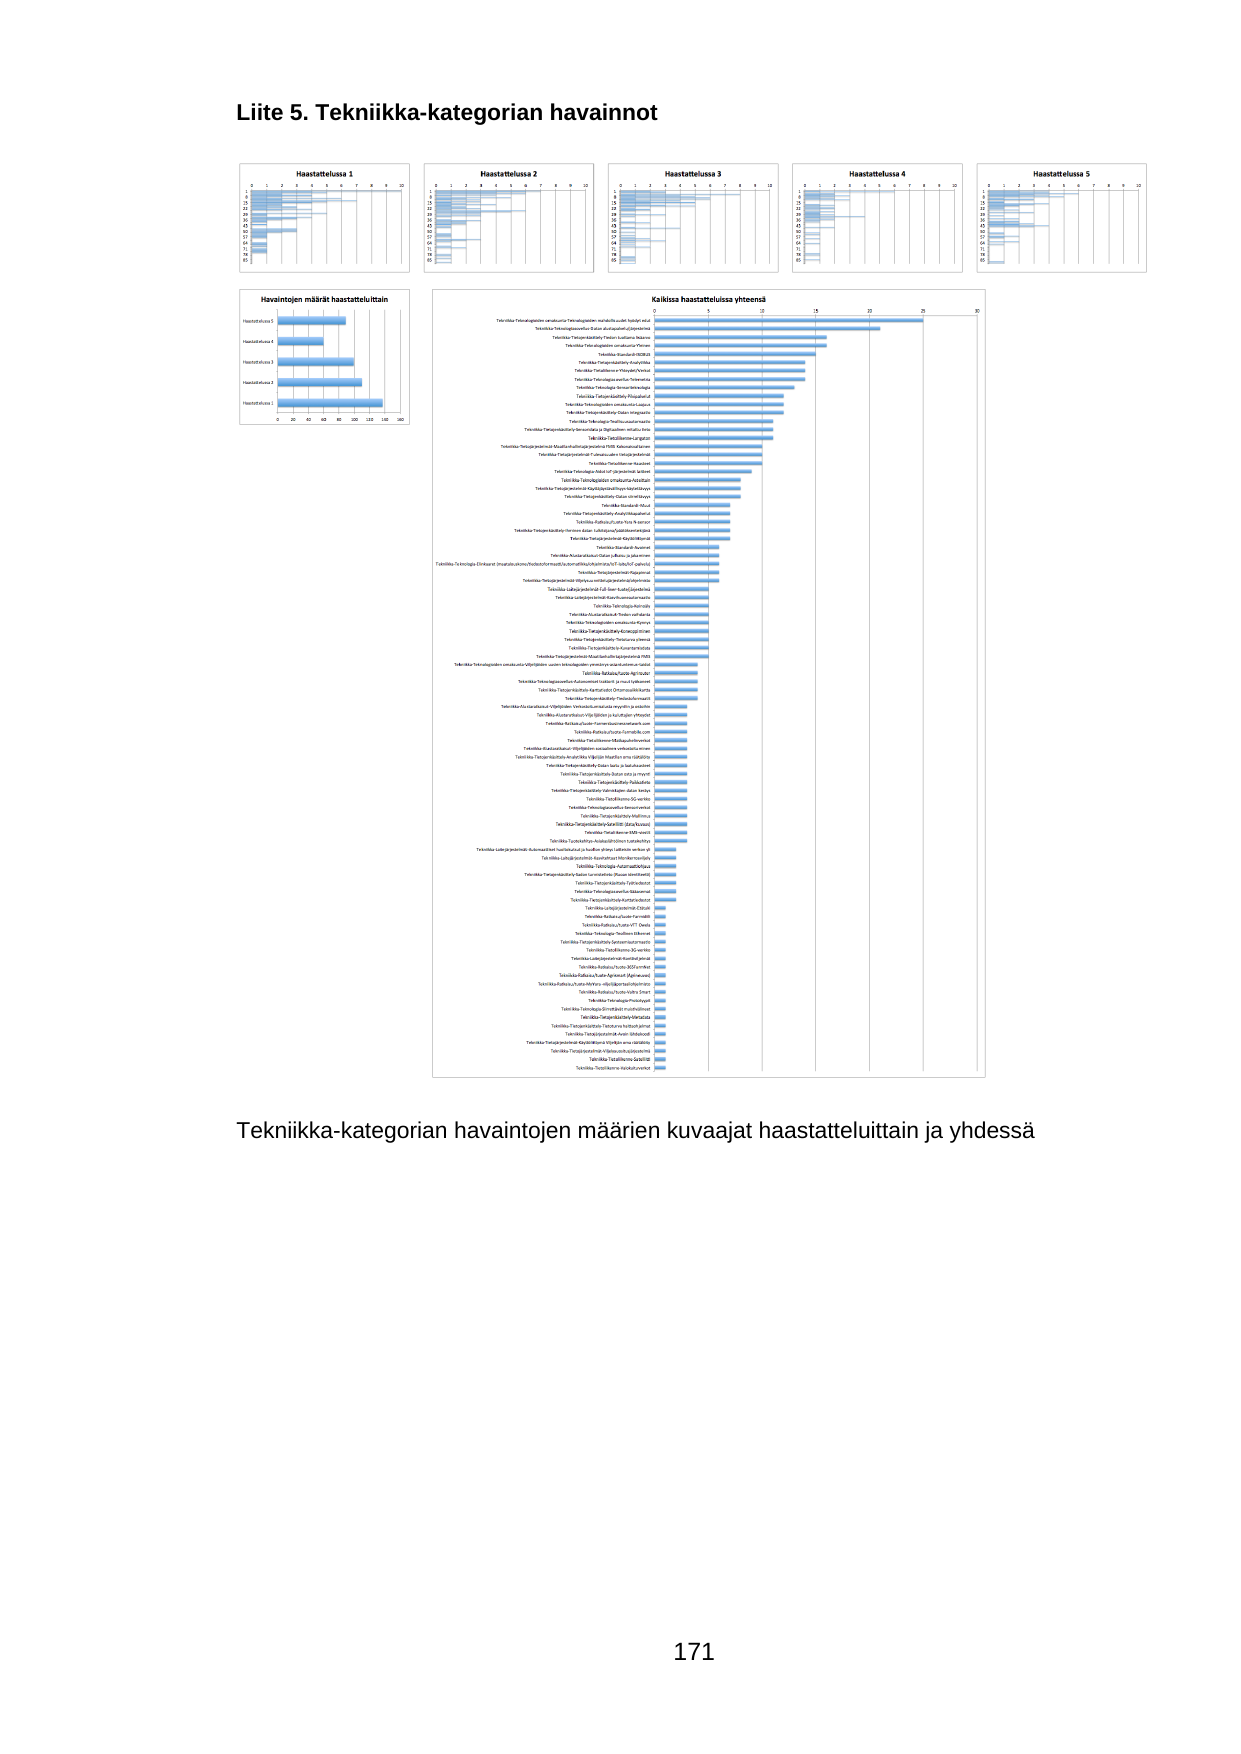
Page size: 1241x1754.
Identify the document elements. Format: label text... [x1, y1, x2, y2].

text Tekniikka-kategorian havaintojen määrien kuvaajat haastatteluittain ja yhdessä [236, 1117, 1152, 1144]
picture [236, 161, 1152, 1082]
subtitle Liite 5. Tekniikka-kategorian havainnot [236, 98, 1152, 125]
